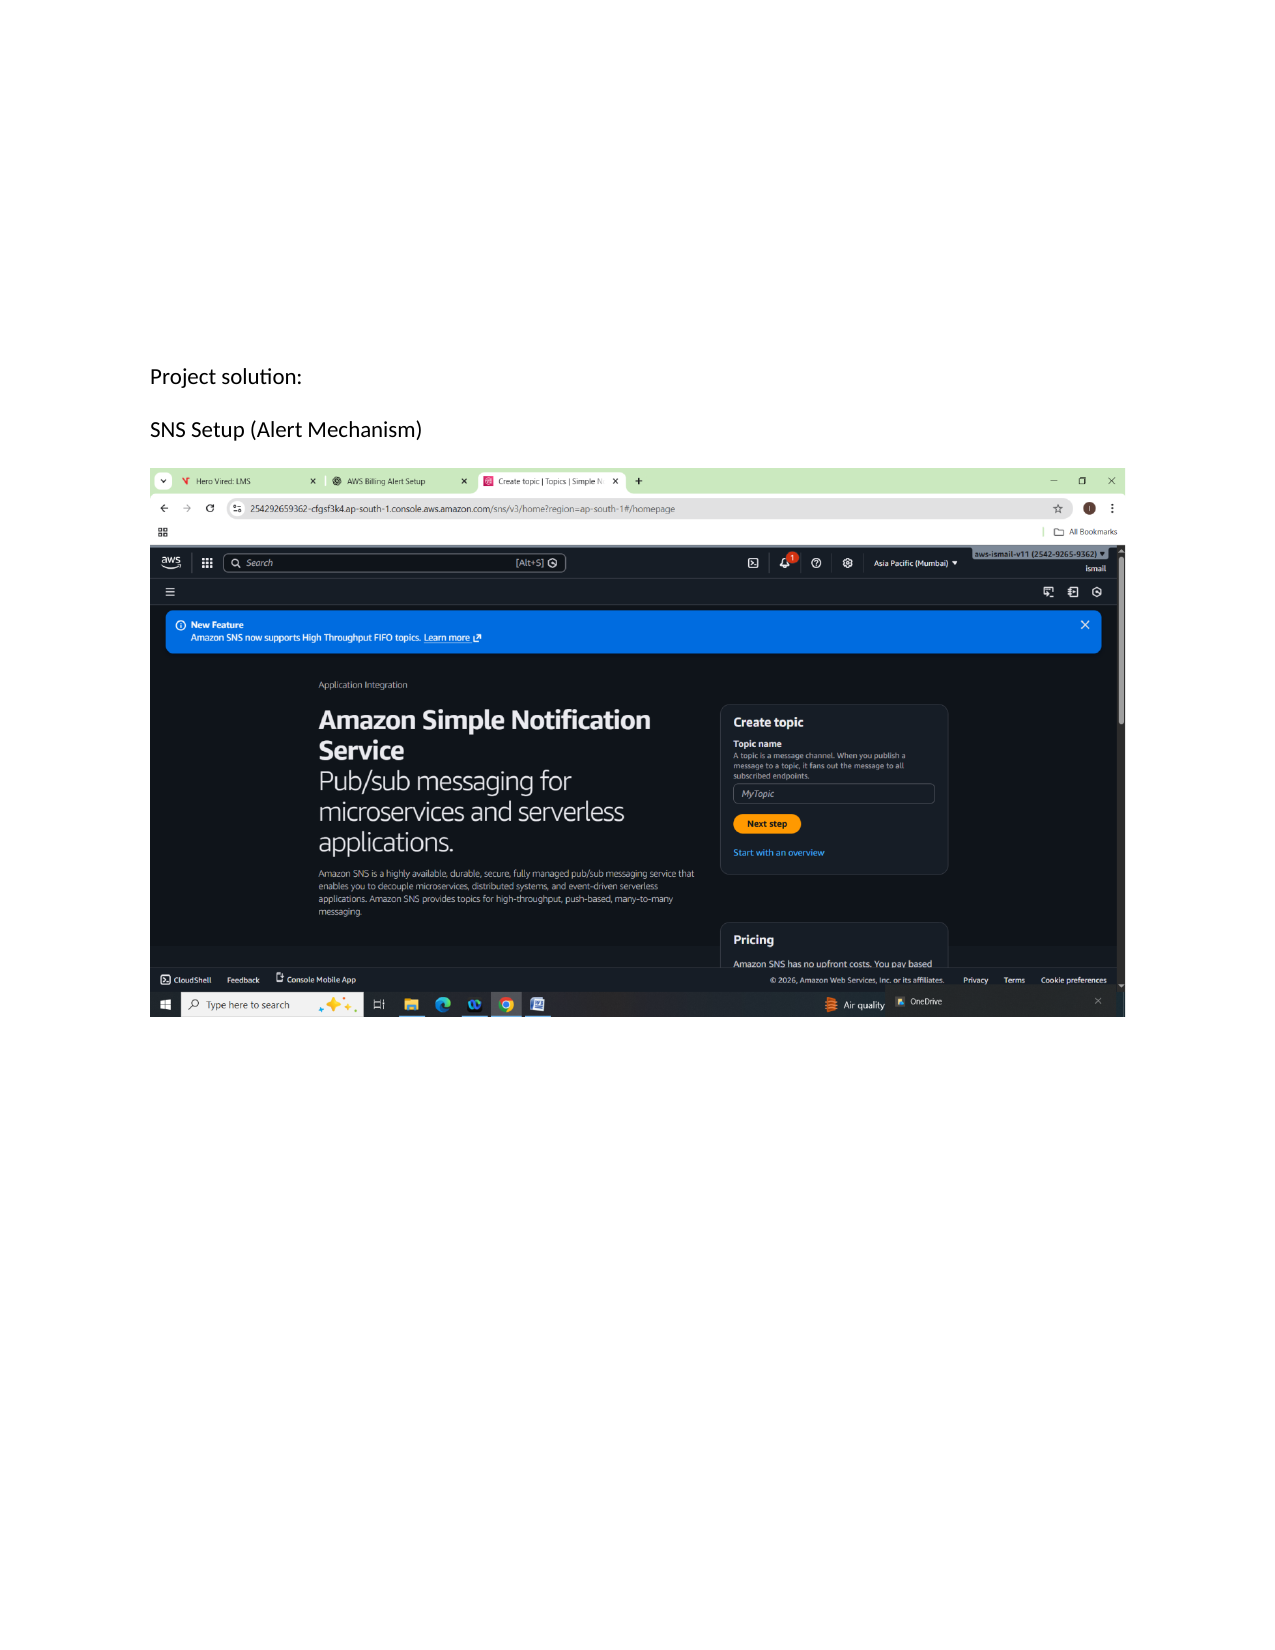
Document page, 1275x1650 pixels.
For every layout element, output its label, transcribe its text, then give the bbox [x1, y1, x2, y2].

text Project solution: [150, 362, 1125, 390]
text SNS Setup (Alert Mechanism) [150, 415, 1125, 443]
picture [150, 468, 1125, 1017]
